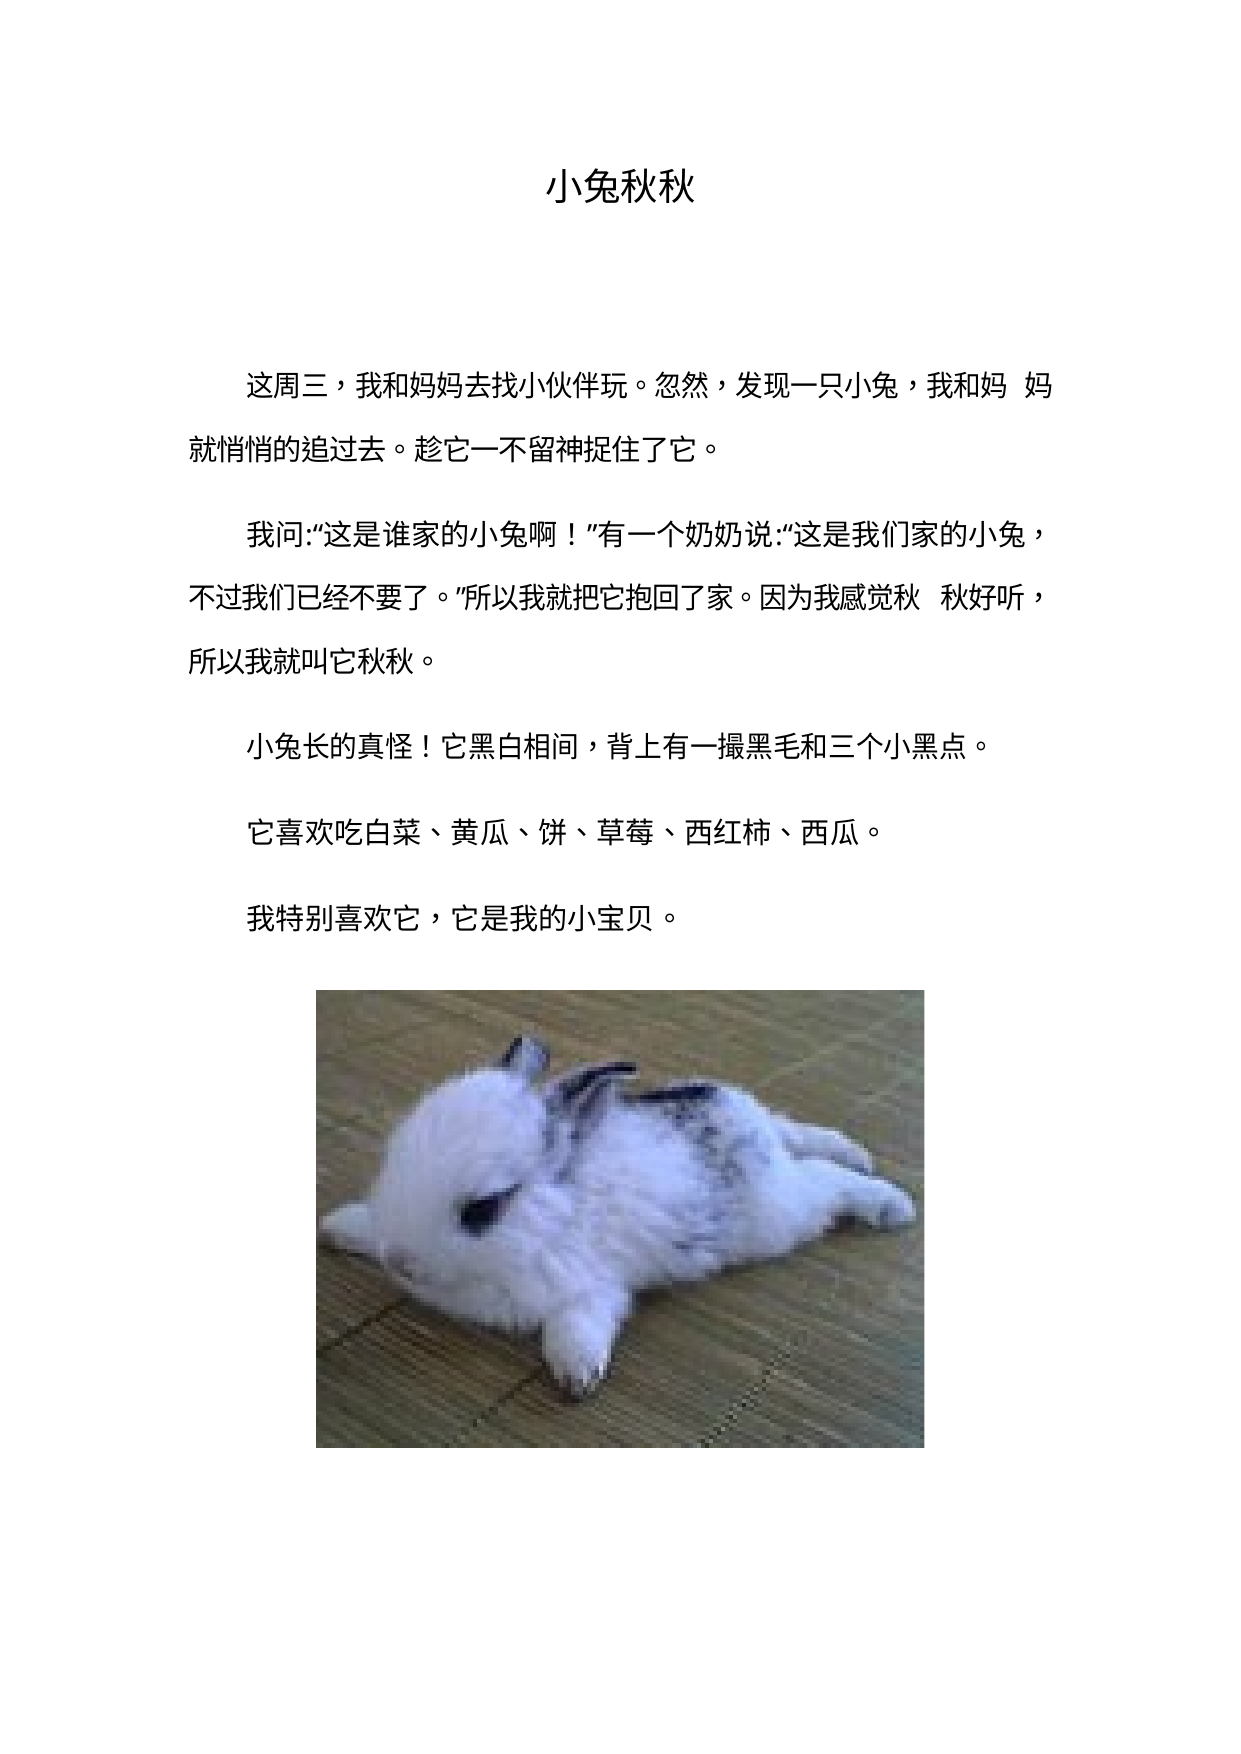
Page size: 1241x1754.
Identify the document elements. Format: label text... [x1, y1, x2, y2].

text 我问:“这是谁家的小兔啊！”有一个奶奶说:“这是我们家的小兔，不过我们已经不要了。”所以我就把它抱回了家。因为我感觉秋 秋好听，所以我就叫它秋秋。 [188, 514, 1053, 681]
text 小兔长的真怪！它黑白相间，背上有一撮黑毛和三个小黑点。 它喜欢吃白菜、黄瓜、饼、草莓、西红柿、西瓜。 [246, 727, 1035, 852]
subtitle 小兔秋秋 [545, 161, 1184, 212]
text 我特别喜欢它，它是我的小宝贝。 [246, 897, 1184, 937]
text 这周三，我和妈妈去找小伙伴玩。忽然，发现一只小兔，我和妈 妈就悄悄的追过去。趁它一不留神捉住了它。 [188, 365, 1053, 468]
picture [316, 990, 925, 1448]
